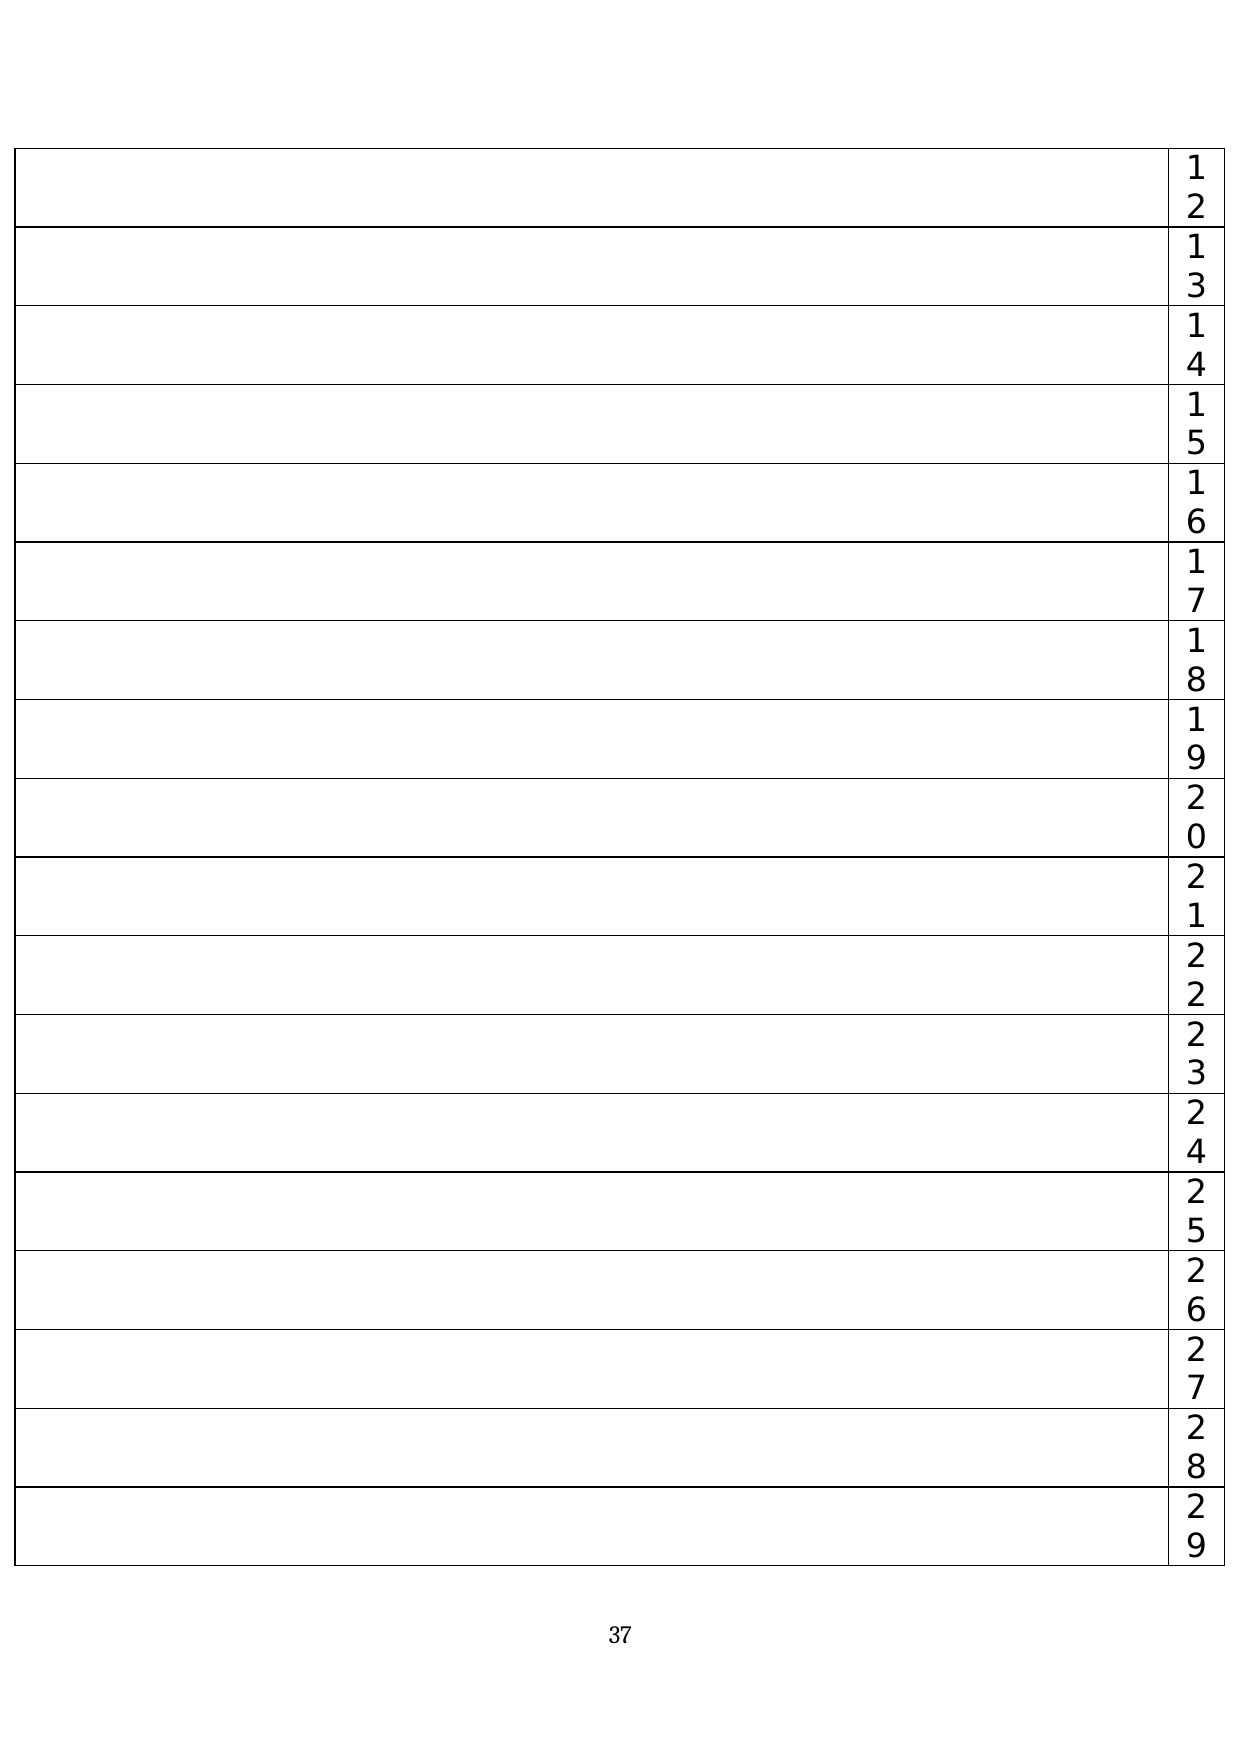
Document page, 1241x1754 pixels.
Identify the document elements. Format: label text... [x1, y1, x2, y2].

table_cell [16, 936, 1168, 1014]
table_cell 23 [1169, 1015, 1224, 1093]
table_cell 20 [1169, 779, 1224, 856]
table_cell [16, 1409, 1168, 1486]
table_cell [16, 228, 1168, 305]
table_cell [16, 1330, 1168, 1408]
table_cell 22 [1169, 936, 1224, 1014]
table_cell 16 [1169, 464, 1224, 541]
table_cell 29 [1169, 1488, 1224, 1565]
table_cell 26 [1169, 1251, 1224, 1329]
table_cell [16, 700, 1168, 778]
table_cell 13 [1169, 228, 1224, 305]
table_cell [16, 149, 1168, 226]
table_cell [16, 543, 1168, 620]
table_cell [16, 385, 1168, 463]
table_cell [16, 858, 1168, 935]
table_cell 12 [1169, 149, 1224, 226]
table_cell 25 [1169, 1173, 1224, 1250]
table_cell [16, 1488, 1168, 1565]
table_cell [16, 621, 1168, 699]
table_cell [16, 1251, 1168, 1329]
table_cell [16, 779, 1168, 856]
table_cell 17 [1169, 543, 1224, 620]
table_cell 18 [1169, 621, 1224, 699]
table_cell 21 [1169, 858, 1224, 935]
table_cell 19 [1169, 700, 1224, 778]
table_cell 14 [1169, 306, 1224, 384]
table_cell [16, 1094, 1168, 1171]
table_cell 24 [1169, 1094, 1224, 1171]
table_cell [16, 1015, 1168, 1093]
table_cell [16, 306, 1168, 384]
table_cell [16, 1173, 1168, 1250]
table_cell 15 [1169, 385, 1224, 463]
table_cell 28 [1169, 1409, 1224, 1486]
table_cell 27 [1169, 1330, 1224, 1408]
table_cell [16, 464, 1168, 541]
